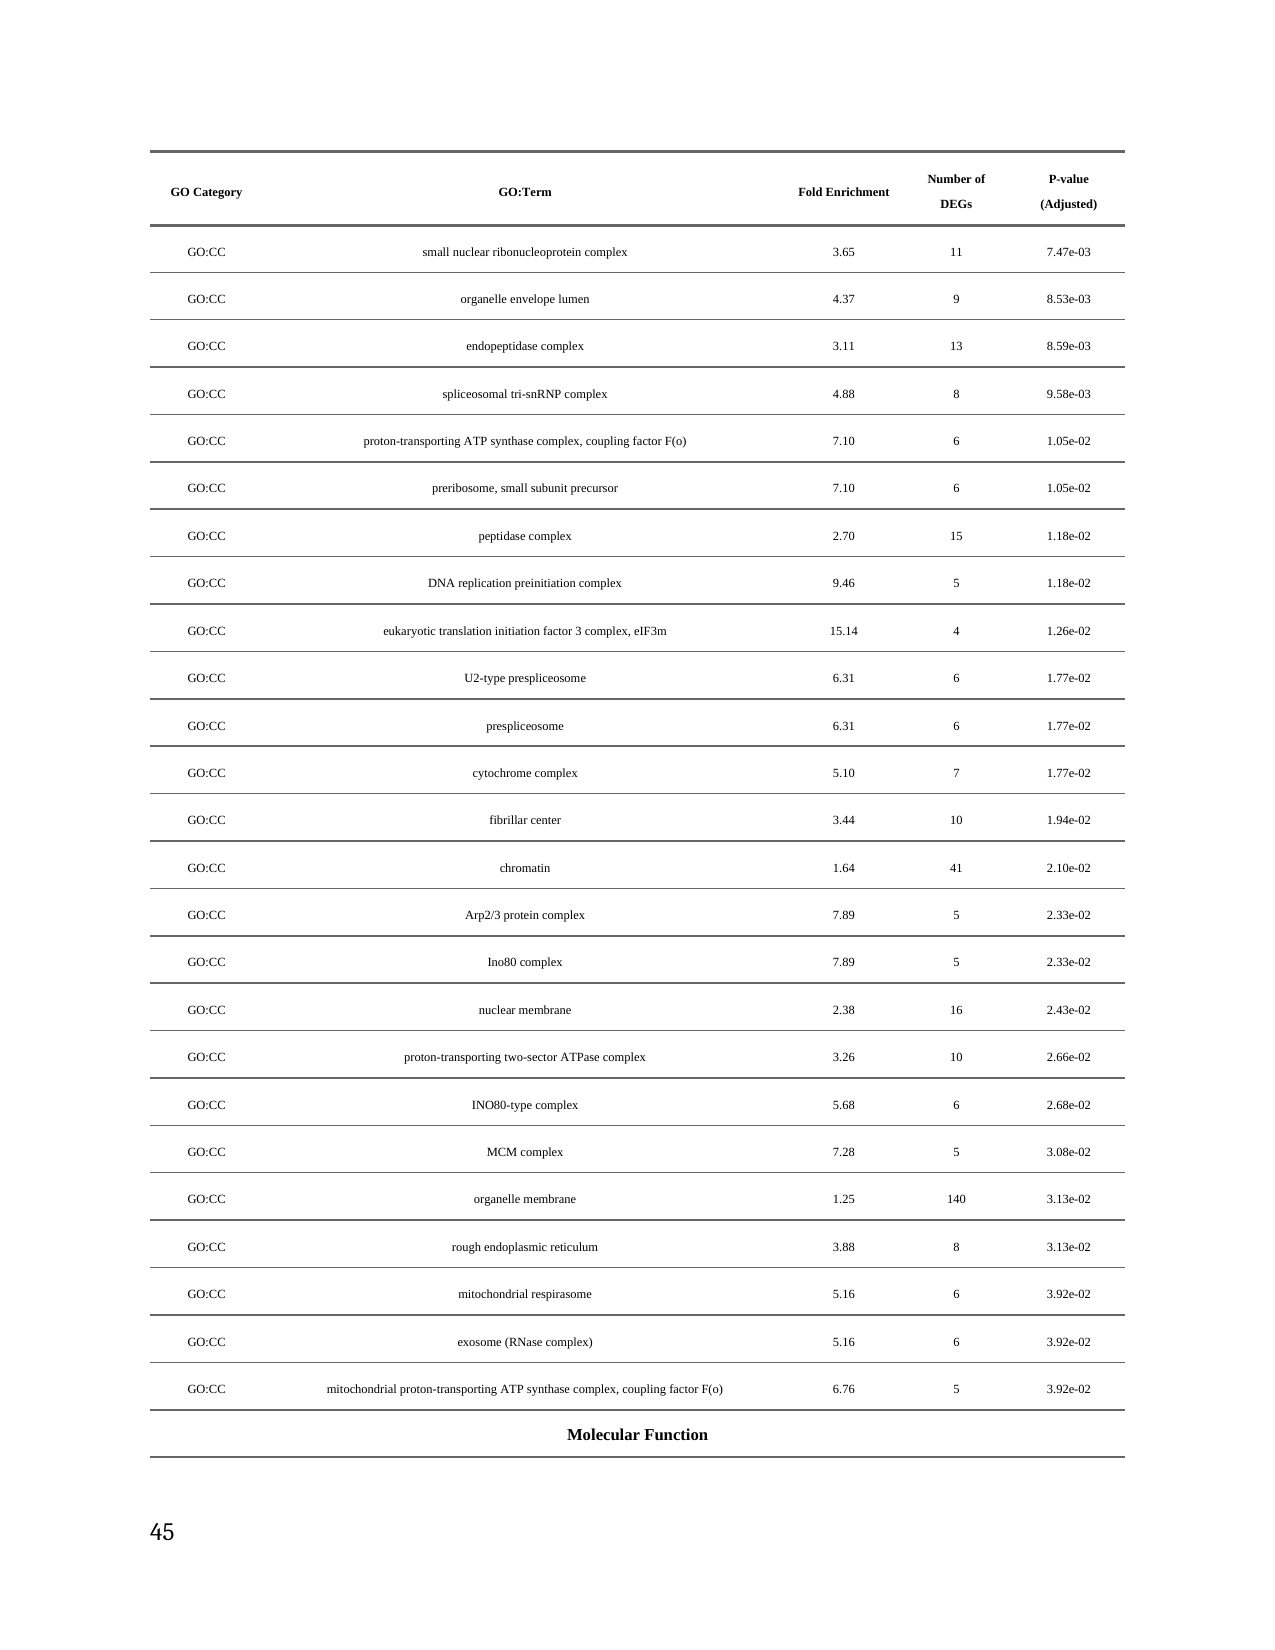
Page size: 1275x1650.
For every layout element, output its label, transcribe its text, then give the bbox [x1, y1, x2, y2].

table_header Number of DEGs [900, 153, 1012, 224]
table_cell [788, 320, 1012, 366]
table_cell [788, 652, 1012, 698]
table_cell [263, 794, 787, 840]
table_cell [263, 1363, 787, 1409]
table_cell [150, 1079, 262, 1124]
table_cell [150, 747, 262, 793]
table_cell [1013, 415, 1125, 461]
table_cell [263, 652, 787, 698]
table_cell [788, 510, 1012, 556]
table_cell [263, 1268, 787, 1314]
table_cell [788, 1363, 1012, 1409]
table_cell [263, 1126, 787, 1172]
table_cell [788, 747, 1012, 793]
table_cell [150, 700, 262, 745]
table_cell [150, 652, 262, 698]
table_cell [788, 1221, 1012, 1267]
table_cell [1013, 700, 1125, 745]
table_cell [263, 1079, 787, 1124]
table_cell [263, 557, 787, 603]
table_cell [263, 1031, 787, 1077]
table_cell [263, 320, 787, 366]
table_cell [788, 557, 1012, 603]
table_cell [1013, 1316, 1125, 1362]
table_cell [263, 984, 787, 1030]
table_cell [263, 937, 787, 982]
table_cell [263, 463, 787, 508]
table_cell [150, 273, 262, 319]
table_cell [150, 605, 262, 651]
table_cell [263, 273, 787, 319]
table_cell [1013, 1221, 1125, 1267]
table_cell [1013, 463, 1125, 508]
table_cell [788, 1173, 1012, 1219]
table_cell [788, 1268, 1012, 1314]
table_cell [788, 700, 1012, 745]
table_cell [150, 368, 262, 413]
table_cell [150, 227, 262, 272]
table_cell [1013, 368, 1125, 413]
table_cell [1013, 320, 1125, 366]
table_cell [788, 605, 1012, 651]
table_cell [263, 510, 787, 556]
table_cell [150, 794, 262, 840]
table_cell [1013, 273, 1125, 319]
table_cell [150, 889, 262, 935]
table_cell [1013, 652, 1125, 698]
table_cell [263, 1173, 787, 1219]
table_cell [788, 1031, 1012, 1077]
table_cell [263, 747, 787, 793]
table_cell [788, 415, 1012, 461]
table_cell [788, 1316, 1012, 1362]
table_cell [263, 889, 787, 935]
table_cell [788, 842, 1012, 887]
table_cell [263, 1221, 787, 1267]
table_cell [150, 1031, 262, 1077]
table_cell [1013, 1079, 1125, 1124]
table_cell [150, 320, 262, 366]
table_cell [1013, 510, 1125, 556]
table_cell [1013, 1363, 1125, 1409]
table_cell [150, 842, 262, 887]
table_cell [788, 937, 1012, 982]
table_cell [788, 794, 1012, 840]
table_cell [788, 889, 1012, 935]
table_header GO Category [150, 153, 262, 224]
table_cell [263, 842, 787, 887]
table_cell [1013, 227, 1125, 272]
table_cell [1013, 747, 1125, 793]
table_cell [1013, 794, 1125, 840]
table_header Fold Enrichment [788, 153, 900, 224]
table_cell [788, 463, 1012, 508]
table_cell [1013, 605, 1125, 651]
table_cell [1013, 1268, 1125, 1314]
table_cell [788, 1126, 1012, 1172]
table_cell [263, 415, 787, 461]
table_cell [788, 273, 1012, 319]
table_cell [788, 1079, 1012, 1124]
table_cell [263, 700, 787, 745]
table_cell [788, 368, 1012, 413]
table_header P-value (Adjusted) [1013, 153, 1125, 224]
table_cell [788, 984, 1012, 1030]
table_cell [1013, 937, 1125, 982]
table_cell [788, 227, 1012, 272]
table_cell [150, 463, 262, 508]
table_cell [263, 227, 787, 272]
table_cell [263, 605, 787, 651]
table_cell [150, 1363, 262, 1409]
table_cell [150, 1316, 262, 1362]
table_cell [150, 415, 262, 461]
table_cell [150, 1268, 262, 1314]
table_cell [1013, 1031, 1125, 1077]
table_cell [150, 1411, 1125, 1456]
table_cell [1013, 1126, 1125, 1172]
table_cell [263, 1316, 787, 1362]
table_header GO:Term [263, 153, 787, 224]
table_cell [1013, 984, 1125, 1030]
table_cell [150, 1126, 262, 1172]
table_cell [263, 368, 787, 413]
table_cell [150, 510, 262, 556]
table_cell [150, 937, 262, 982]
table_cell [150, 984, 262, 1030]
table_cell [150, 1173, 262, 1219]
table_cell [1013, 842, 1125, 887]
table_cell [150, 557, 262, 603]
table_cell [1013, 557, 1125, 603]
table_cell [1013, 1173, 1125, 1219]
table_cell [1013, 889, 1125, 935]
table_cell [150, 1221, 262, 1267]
